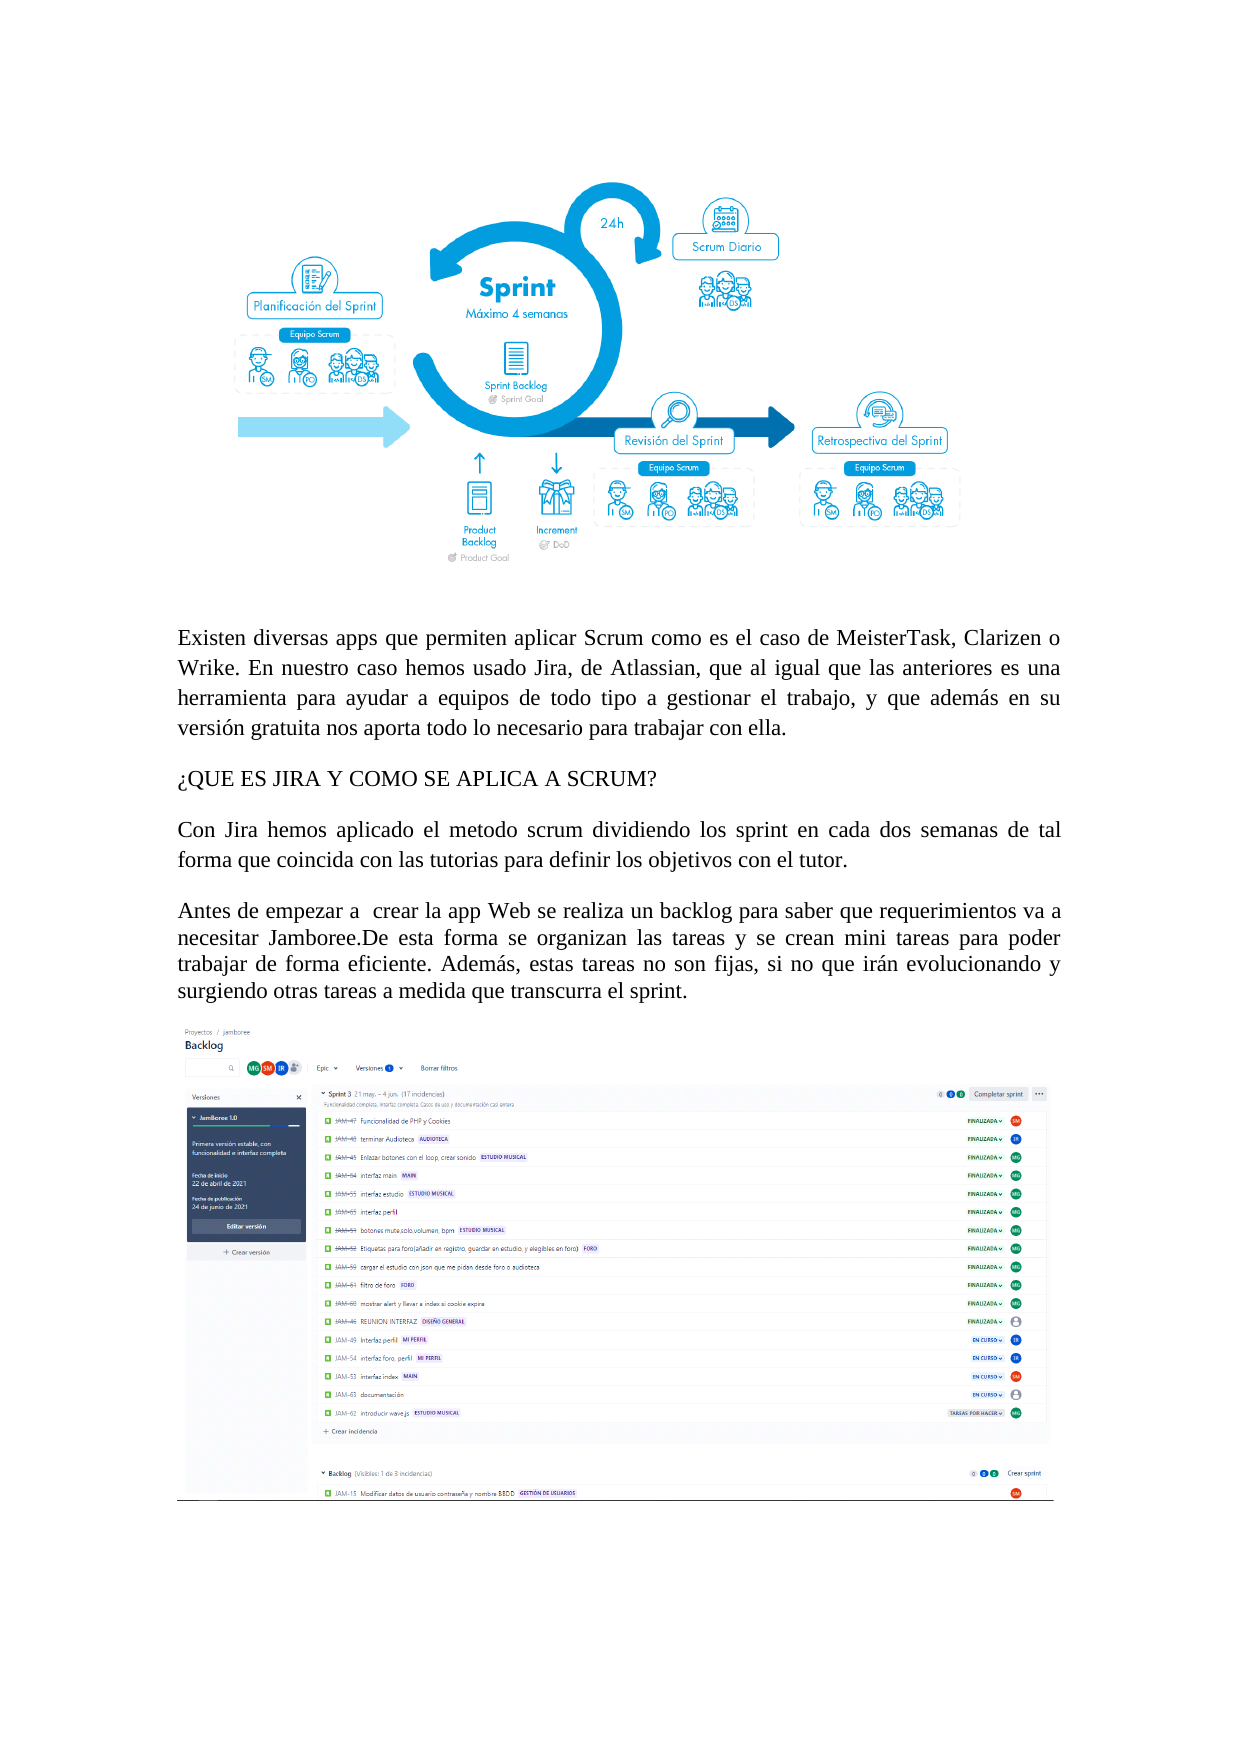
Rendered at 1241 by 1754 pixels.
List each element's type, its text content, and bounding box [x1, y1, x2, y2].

picture [177, 147, 1054, 582]
text ¿QUE ES JIRA Y COMO SE APLICA A SCRUM? [177, 765, 1063, 792]
picture [177, 1023, 1054, 1501]
text Existen diversas apps que permiten aplicar Scrum como es el caso de MeisterTask, Clarizen o Wrike. En nuestro caso hemos usado Jira, de Atlassian, que al igual que las anteriores es una herramienta para ayudar a equipos de todo tipo a gestionar el trabajo, y que además en su versión gratuita nos aporta todo lo necesario para trabajar con ella. [177, 624, 1063, 741]
text Con Jira hemos aplicado el metodo scrum dividiendo los sprint en cada dos semanas de tal forma que coincida con las tutorias para definir los objetivos con el tutor. [177, 816, 1063, 873]
text Antes de empezar a crear la app Web se realiza un backlog para saber que requerimientos va a necesitar Jamboree.De esta forma se organizan las tareas y se crean mini tareas para poder trabajar de forma eficiente. Además, estas tareas no son fijas, si no que irán evolucionando y surgiendo otras tareas a medida que transcurra el sprint. [177, 898, 1063, 1003]
